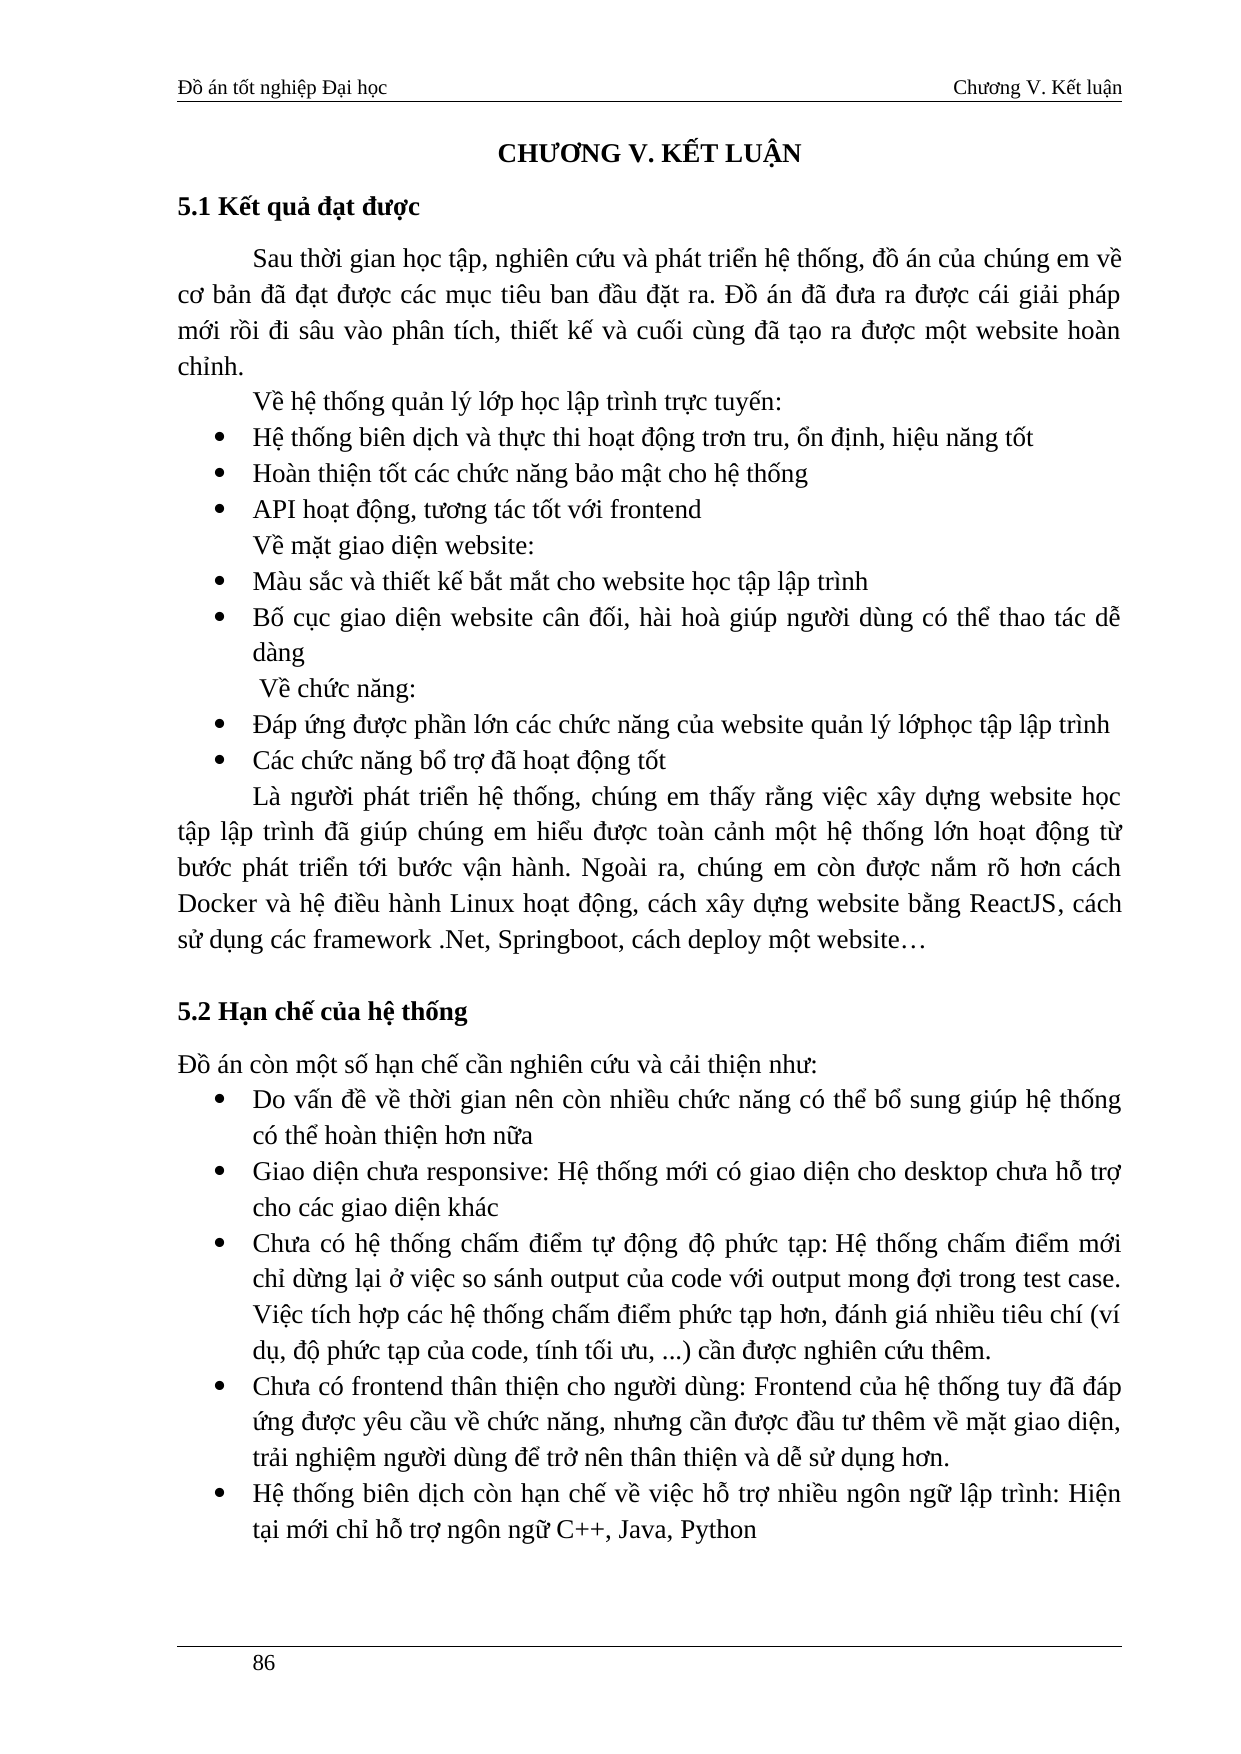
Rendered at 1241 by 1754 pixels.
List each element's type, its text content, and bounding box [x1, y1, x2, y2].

text Về mặt giao diện website: [177, 529, 1122, 560]
list Giao diện chưa responsive: Hệ thống mới có giao diện cho desktop chưa hỗ trợ cho các giao diện khác [215, 1155, 1122, 1222]
subtitle 5.2 Hạn chế của hệ thống [177, 995, 1122, 1026]
text Sau thời gian học tập, nghiên cứu và phát triển hệ thống, đồ án của chúng em về cơ bản đã đạt được các mục tiêu ban đầu đặt ra. Đồ án đã đưa ra được cái giải pháp mới rồi đi sâu vào phân tích, thiết kế và cuối cùng đã tạo ra được một website hoàn chỉnh. [177, 242, 1122, 381]
subtitle 5.1 Kết quả đạt được [177, 189, 1122, 221]
text Là người phát triển hệ thống, chúng em thấy rằng việc xây dựng website học tập lập trình đã giúp chúng em hiểu được toàn cảnh một hệ thống lớn hoạt động từ bước phát triển tới bước vận hành. Ngoài ra, chúng em còn được nắm rõ hơn cách Docker và hệ điều hành Linux hoạt động, cách xây dựng website bằng ReactJS, cách sử dụng các framework .Net, Springboot, cách deploy một website… [177, 780, 1122, 954]
list Hệ thống biên dịch và thực thi hoạt động trơn tru, ổn định, hiệu năng tốt [215, 421, 1122, 452]
text Đồ án còn một số hạn chế cần nghiên cứu và cải thiện như: [177, 1048, 1122, 1079]
list Đáp ứng được phần lớn các chức năng của website quản lý lớphọc tập lập trình [215, 708, 1122, 739]
list Do vấn đề về thời gian nên còn nhiều chức năng có thể bổ sung giúp hệ thống có thể hoàn thiện hơn nữa [215, 1083, 1122, 1151]
list Các chức năng bổ trợ đã hoạt động tốt [215, 744, 1122, 775]
text Về hệ thống quản lý lớp học lập trình trực tuyến: [177, 385, 1122, 417]
list Chưa có frontend thân thiện cho người dùng: Frontend của hệ thống tuy đã đáp ứng được yêu cầu về chức năng, nhưng cần được đầu tư thêm về mặt giao diện, trải nghiệm người dùng để trở nên thân thiện và dễ sử dụng hơn. [215, 1370, 1122, 1472]
list Màu sắc và thiết kế bắt mắt cho website học tập lập trình [215, 565, 1122, 596]
list Bố cục giao diện website cân đối, hài hoà giúp người dùng có thể thao tác dễ dàng [215, 601, 1122, 668]
list Hoàn thiện tốt các chức năng bảo mật cho hệ thống [215, 457, 1122, 488]
text Về chức năng: [177, 672, 1122, 703]
subtitle CHƯƠNG V. KẾT LUẬN [177, 137, 1122, 168]
list Hệ thống biên dịch còn hạn chế về việc hỗ trợ nhiều ngôn ngữ lập trình: Hiện tại mới chỉ hỗ trợ ngôn ngữ C++, Java, Python [215, 1477, 1122, 1544]
list Chưa có hệ thống chấm điểm tự động độ phức tạp: Hệ thống chấm điểm mới chỉ dừng lại ở việc so sánh output của code với output mong đợi trong test case. Việc tích hợp các hệ thống chấm điểm phức tạp hơn, đánh giá nhiều tiêu chí (ví dụ, độ phức tạp của code, tính tối ưu, ...) cần được nghiên cứu thêm. [215, 1227, 1122, 1365]
list API hoạt động, tương tác tốt với frontend [215, 493, 1122, 524]
